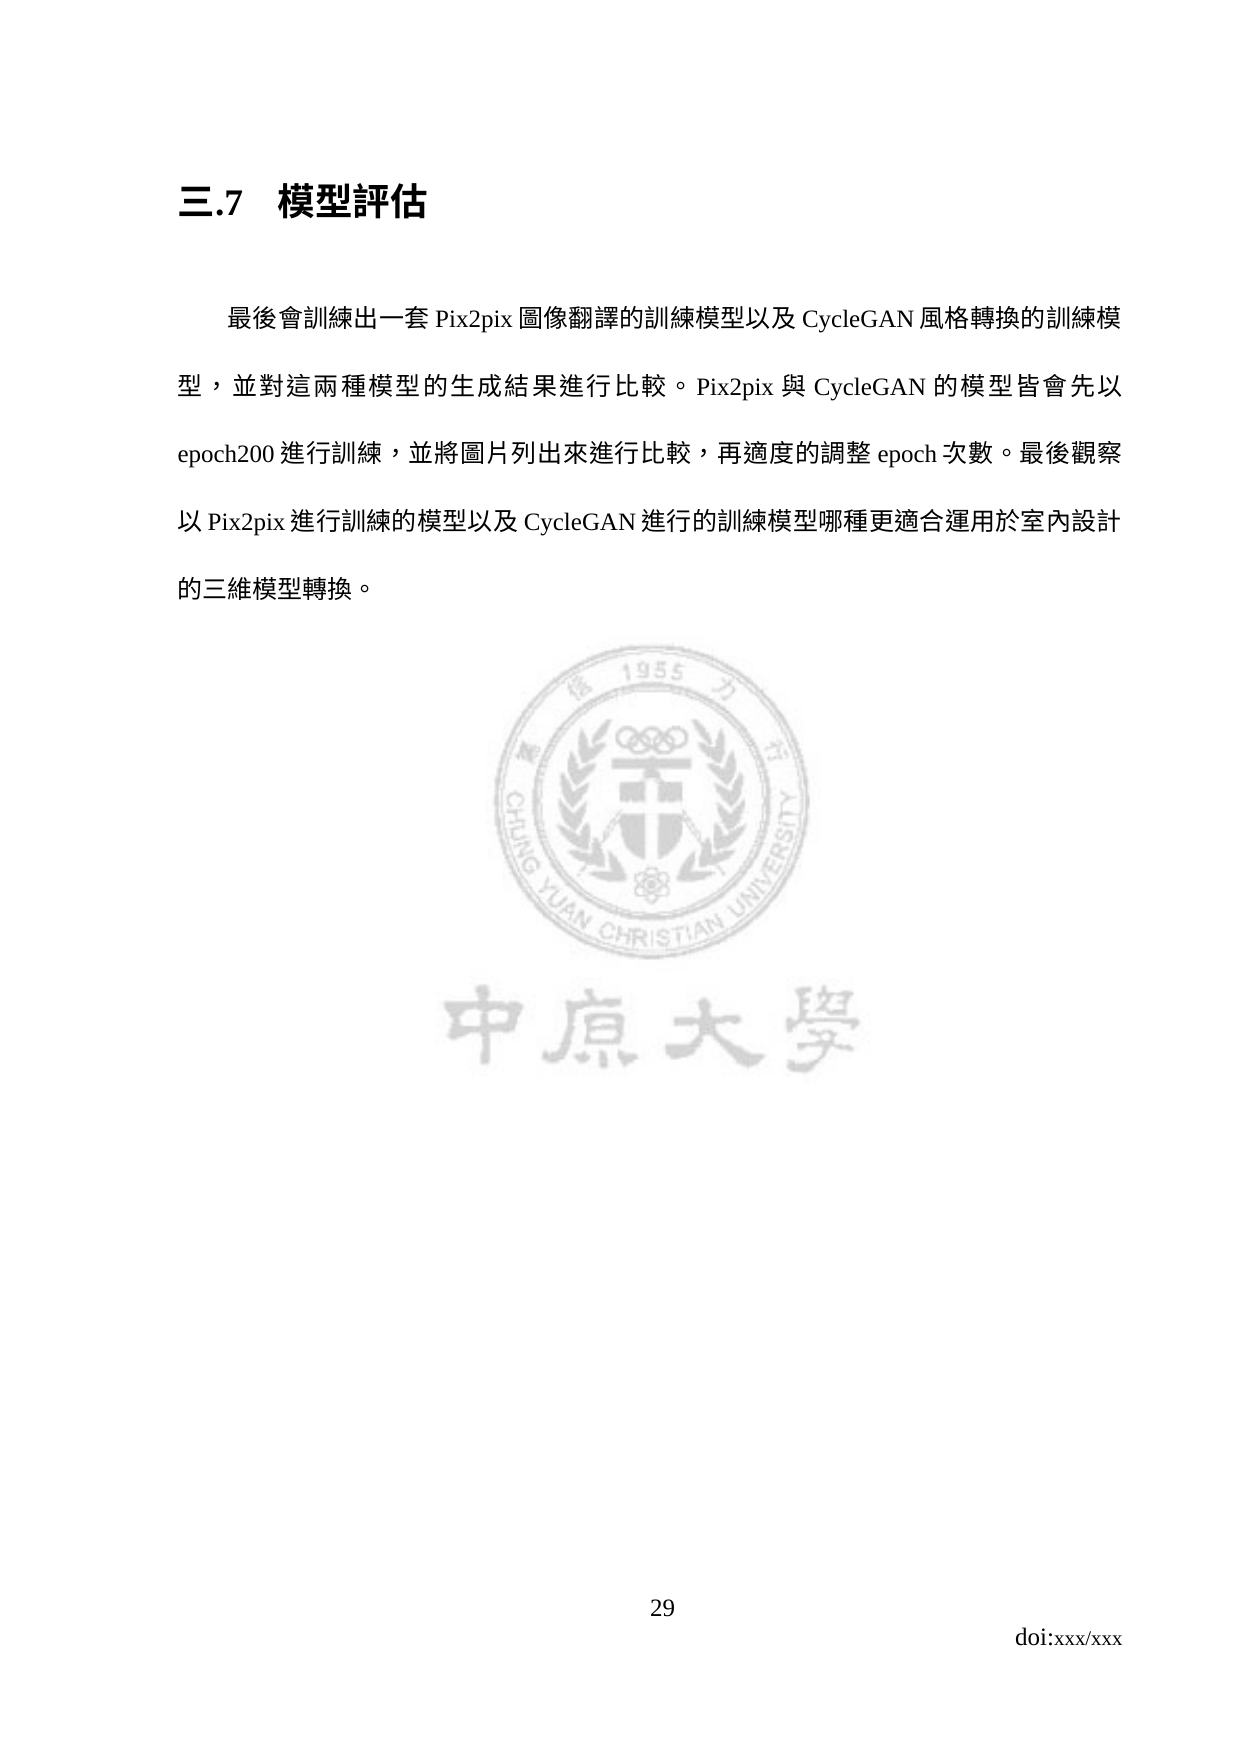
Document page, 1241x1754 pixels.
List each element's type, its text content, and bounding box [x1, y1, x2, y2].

text 最後會訓練出一套Pix2pix圖像翻譯的訓練模型以及CycleGAN風格轉換的訓練模型，並對這兩種模型的生成結果進行比較。Pix2pix與CycleGAN的模型皆會先以epoch200進行訓練，並將圖片列出來進行比較，再適度的調整epoch次數。最後觀察以Pix2pix進行訓練的模型以及CycleGAN進行的訓練模型哪種更適合運用於室內設計的三維模型轉換。 [177, 293, 1122, 611]
picture [420, 626, 879, 1085]
subtitle 模型評估 [177, 153, 1122, 244]
